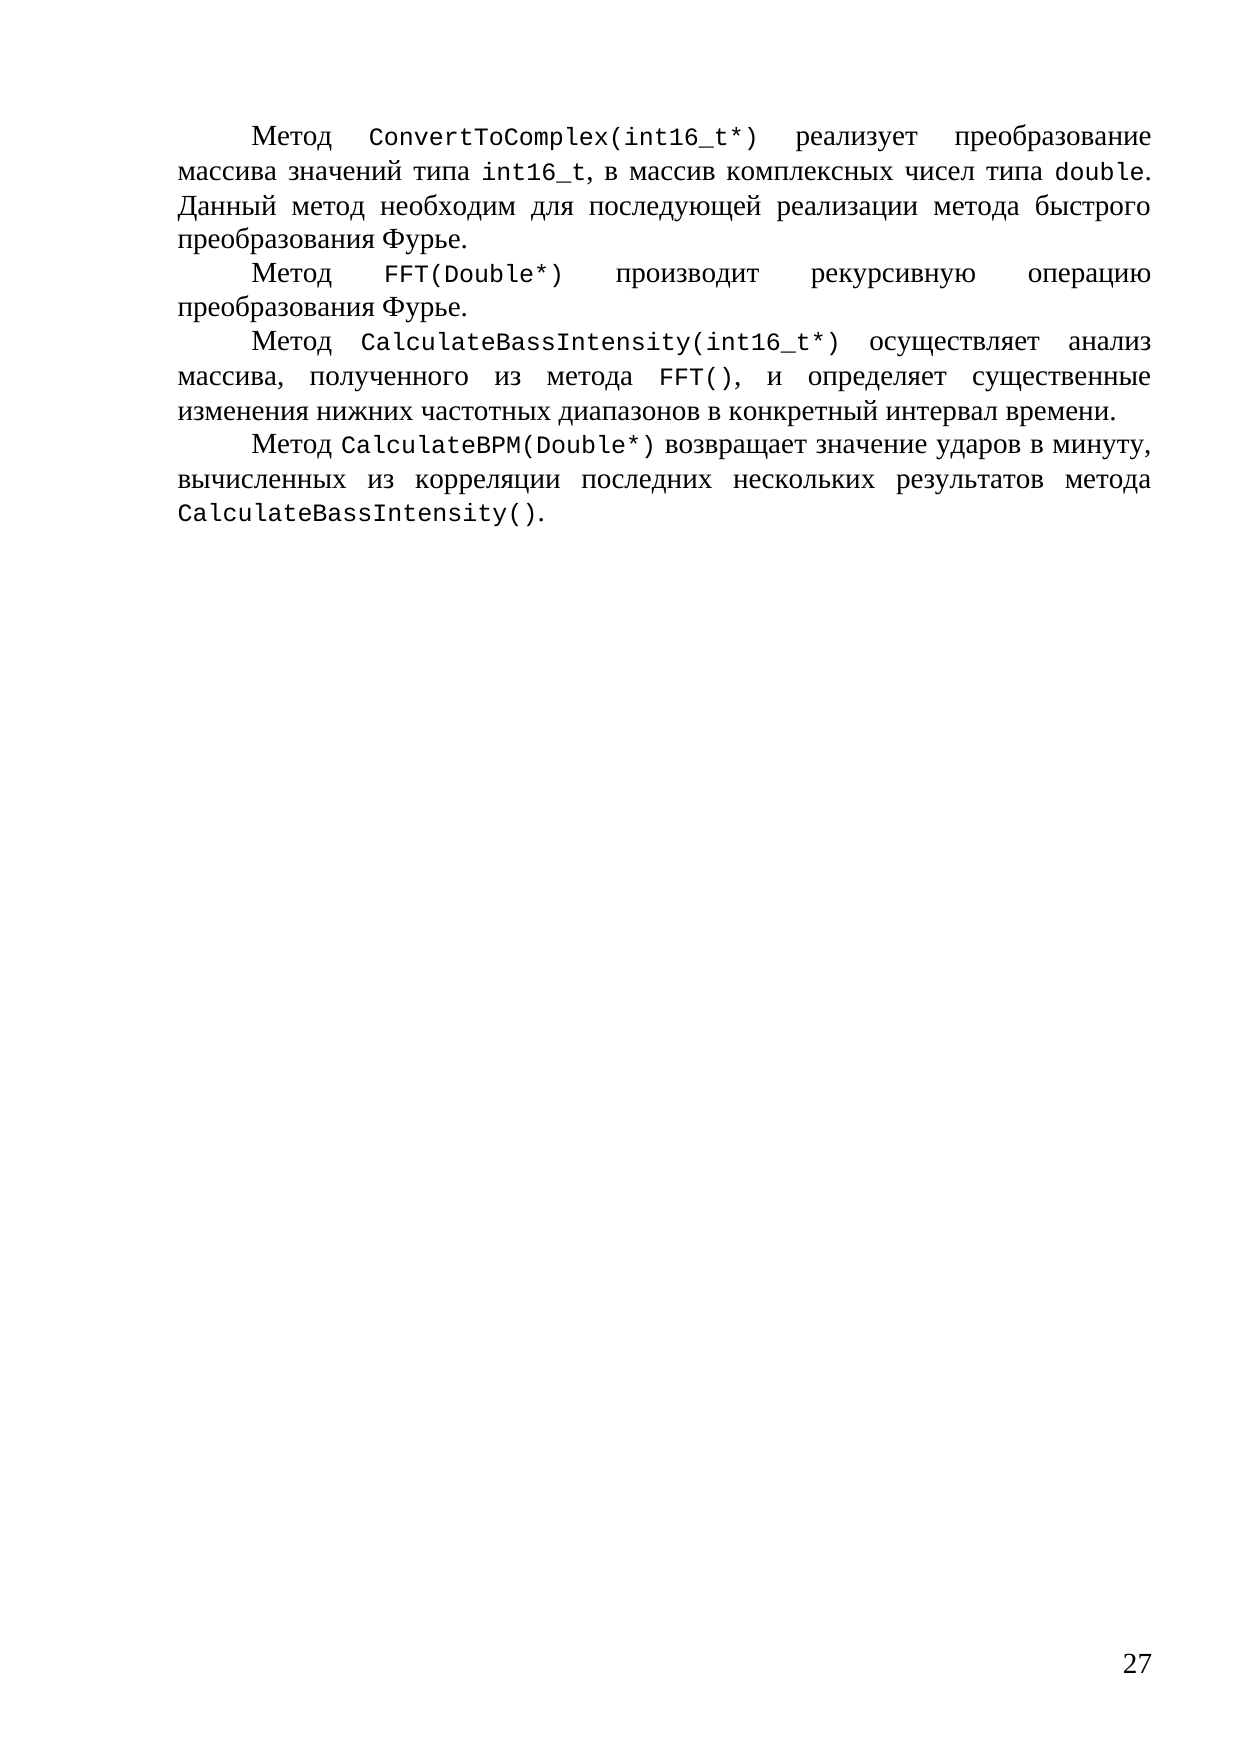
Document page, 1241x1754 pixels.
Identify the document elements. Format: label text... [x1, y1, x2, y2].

text Метод CalculateBassIntensity(int16_t*) осуществляет анализ массива, полученного из метода FFT(), и определяет существенные изменения нижних частотных диапазонов в конкретный интервал времени. [177, 323, 1152, 426]
text Метод ConvertToComplex(int16_t*) реализует преобразование массива значений типа int16_t, в массив комплексных чисел типа double. Данный метод необходим для последующей реализации метода быстрого преобразования Фурье. [177, 118, 1152, 255]
text Метод CalculateBPM(Double*) возвращает значение ударов в минуту, вычисленных из корреляции последних нескольких результатов метода CalculateBassIntensity(). [177, 426, 1152, 529]
text Метод FFT(Double*) производит рекурсивную операцию преобразования Фурье. [177, 255, 1152, 323]
